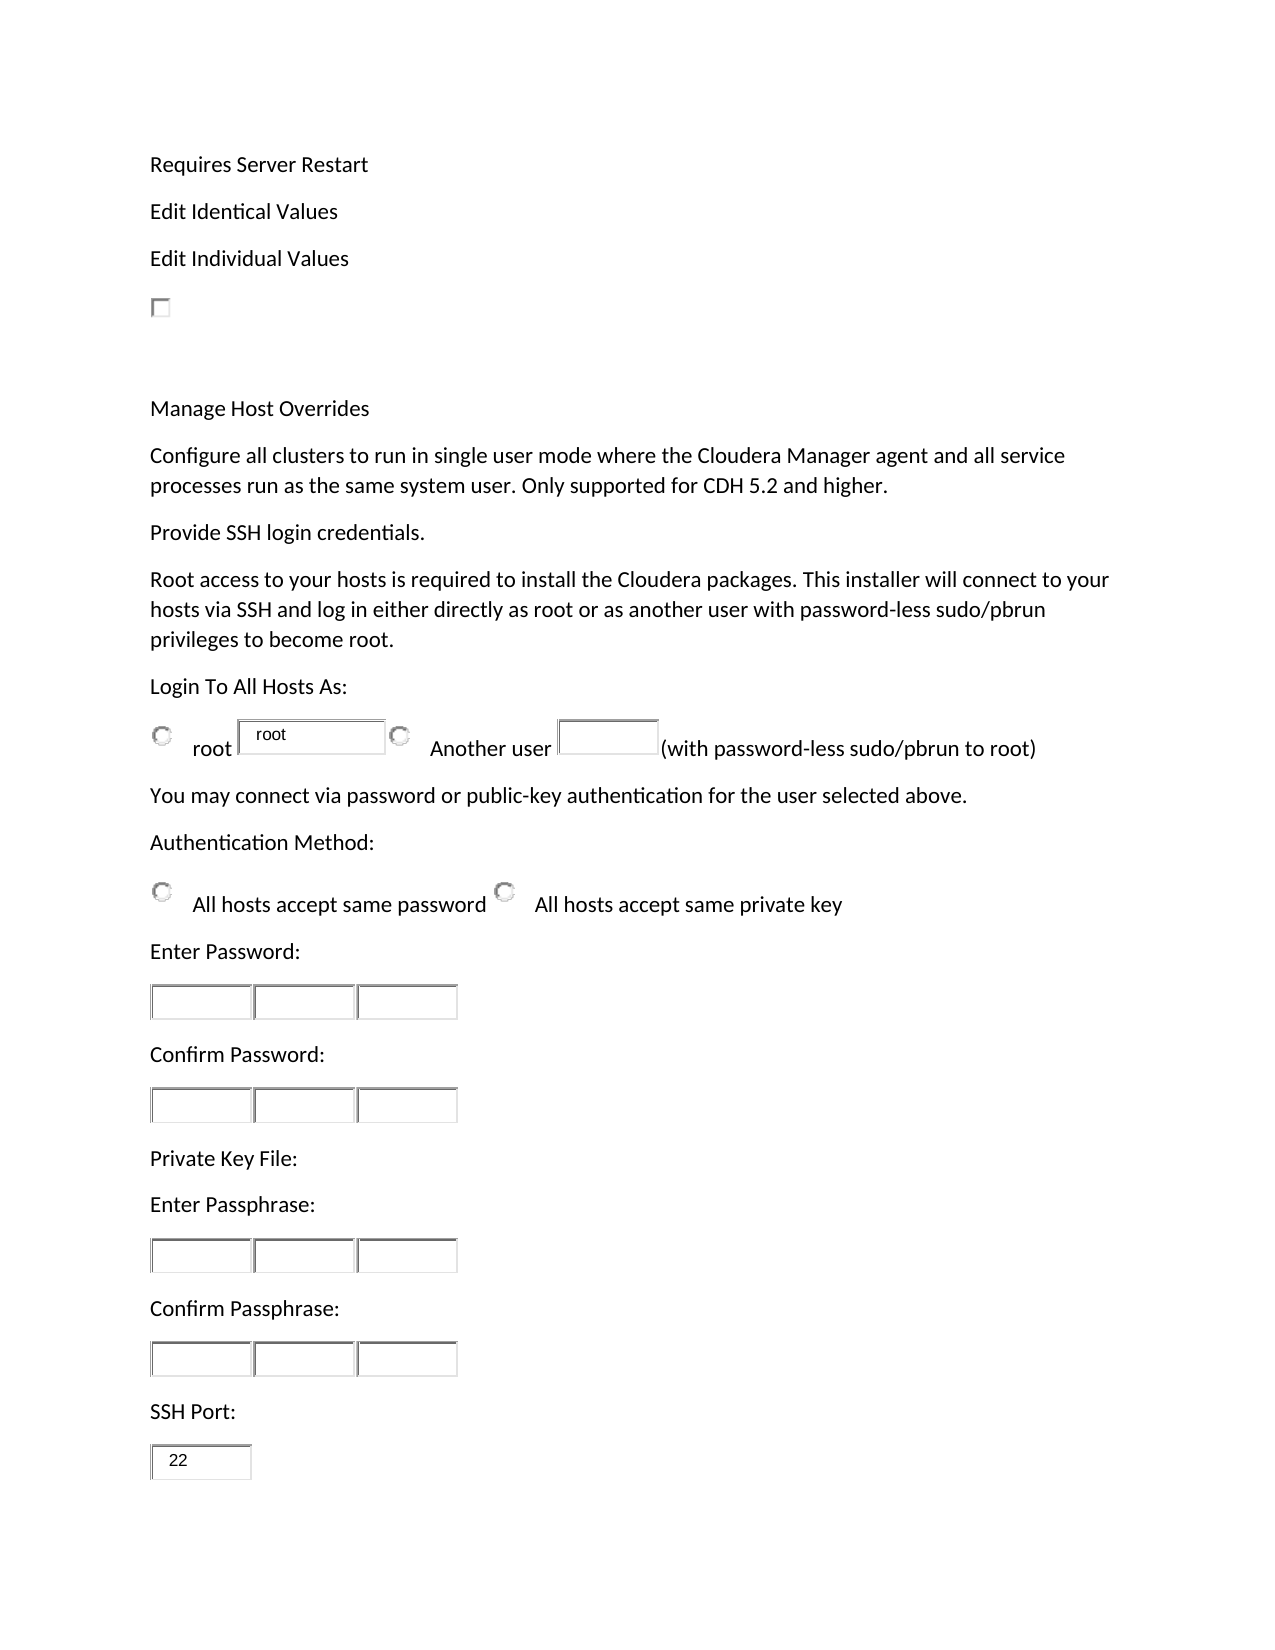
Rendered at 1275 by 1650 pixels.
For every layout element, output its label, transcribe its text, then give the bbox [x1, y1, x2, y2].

text All hosts accept same password All hosts accept same private key [150, 875, 1125, 918]
text Root access to your hosts is required to install the Cloudera packages. This installer will connect to your hosts via SSH and log in either directly as root or as another user with password-less sudo/pbrun privileges to become root. [150, 565, 1125, 653]
text Edit Individual Values [150, 244, 1125, 272]
text Provide SSH login credentials. [150, 518, 1125, 546]
text Login To All Hosts As: [150, 672, 1125, 700]
text Requires Server Restart [150, 150, 1125, 178]
text Private Key File: [150, 1144, 1125, 1172]
text Enter Passphrase: [150, 1191, 1125, 1219]
text Confirm Password: [150, 1040, 1125, 1068]
text Enter Password: [150, 937, 1125, 965]
text You may connect via password or public-key authentication for the user selected above. [150, 781, 1125, 809]
text SSH Port: [150, 1397, 1125, 1425]
text Authentication Method: [150, 828, 1125, 856]
text Edit Identical Values [150, 197, 1125, 225]
text Confirm Passphrase: [150, 1294, 1125, 1322]
text root Another user (with password-less sudo/pbrun to root) [150, 719, 1125, 762]
text Manage Host Overrides [150, 394, 1125, 422]
text Configure all clusters to run in single user mode where the Cloudera Manager agent and all service processes run as the same system user. Only supported for CDH 5.2 and higher. [150, 441, 1125, 499]
